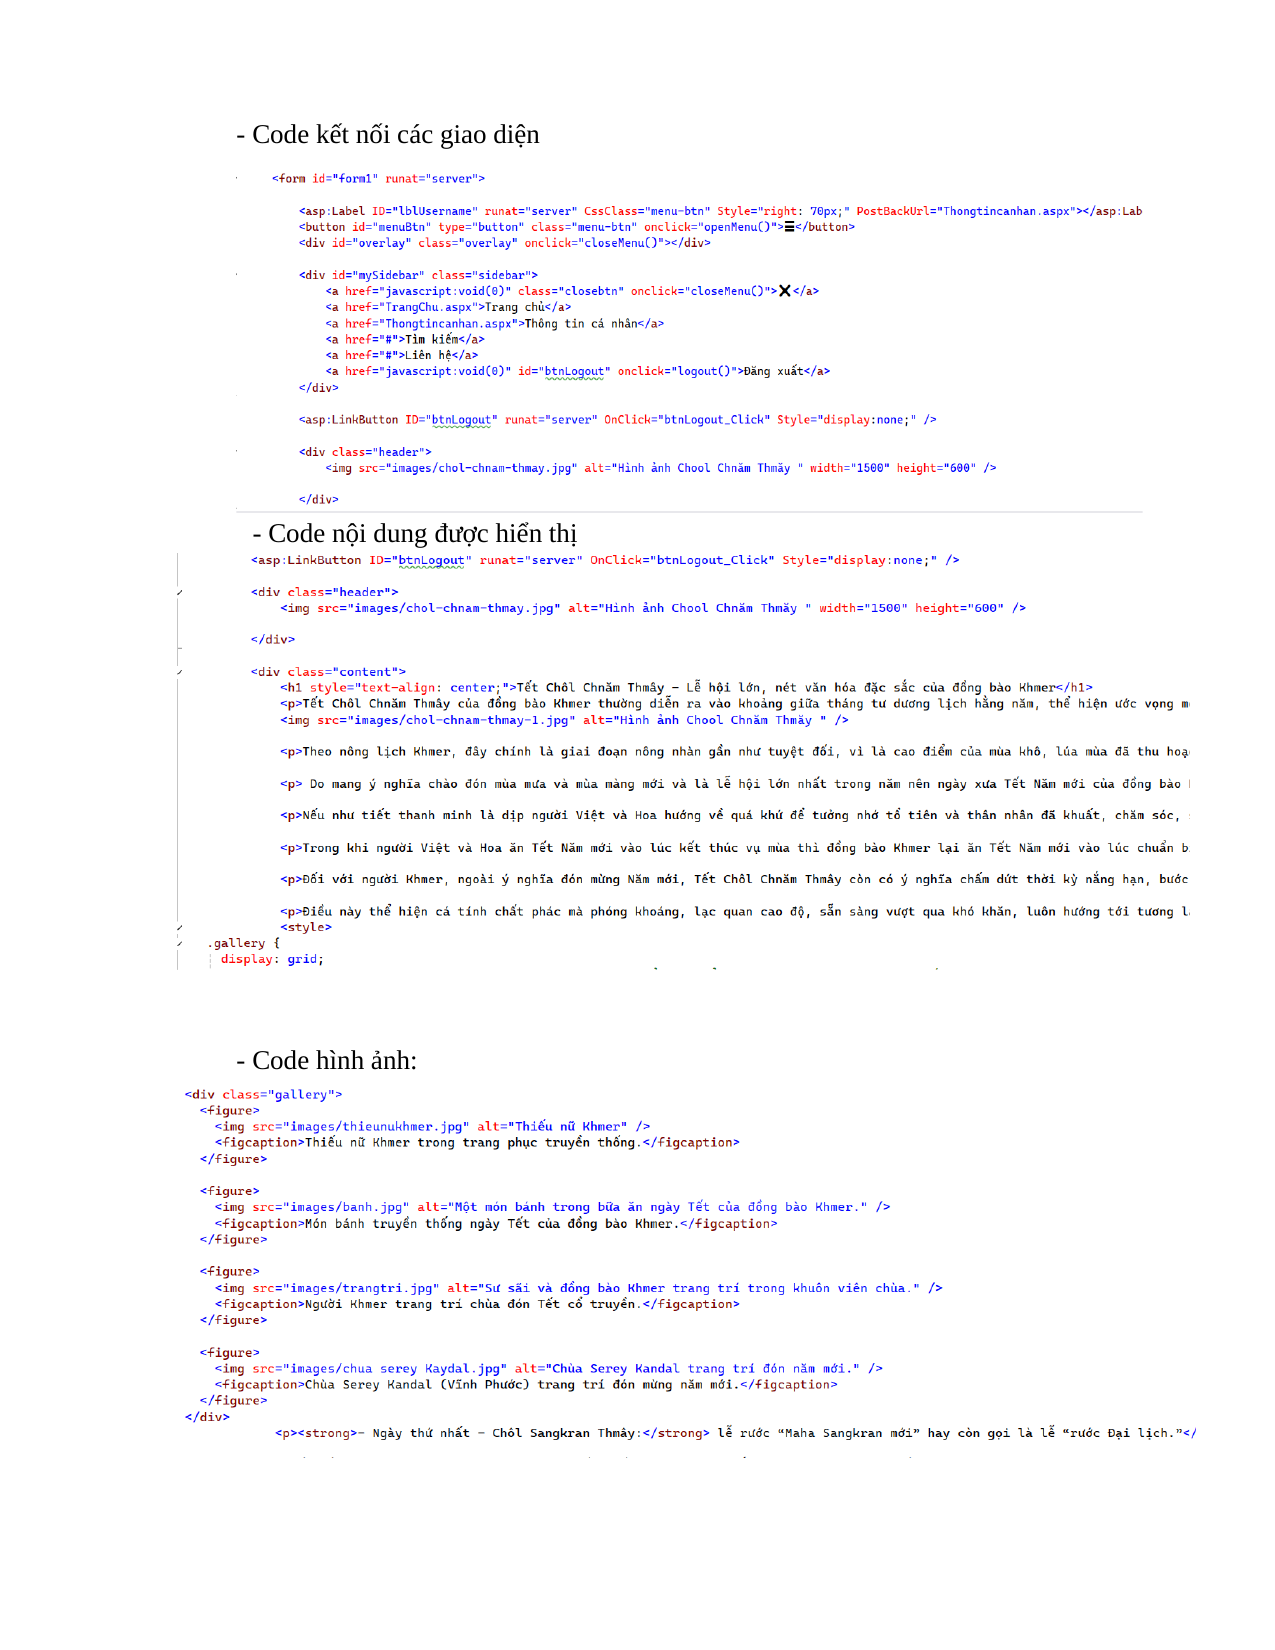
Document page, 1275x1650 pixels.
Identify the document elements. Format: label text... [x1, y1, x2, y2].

text - Code kết nối các giao diện [177, 118, 1157, 149]
text - Code hình ảnh: [177, 1044, 1157, 1080]
picture [236, 170, 1143, 513]
picture [177, 1080, 1196, 1458]
picture [177, 553, 1190, 970]
